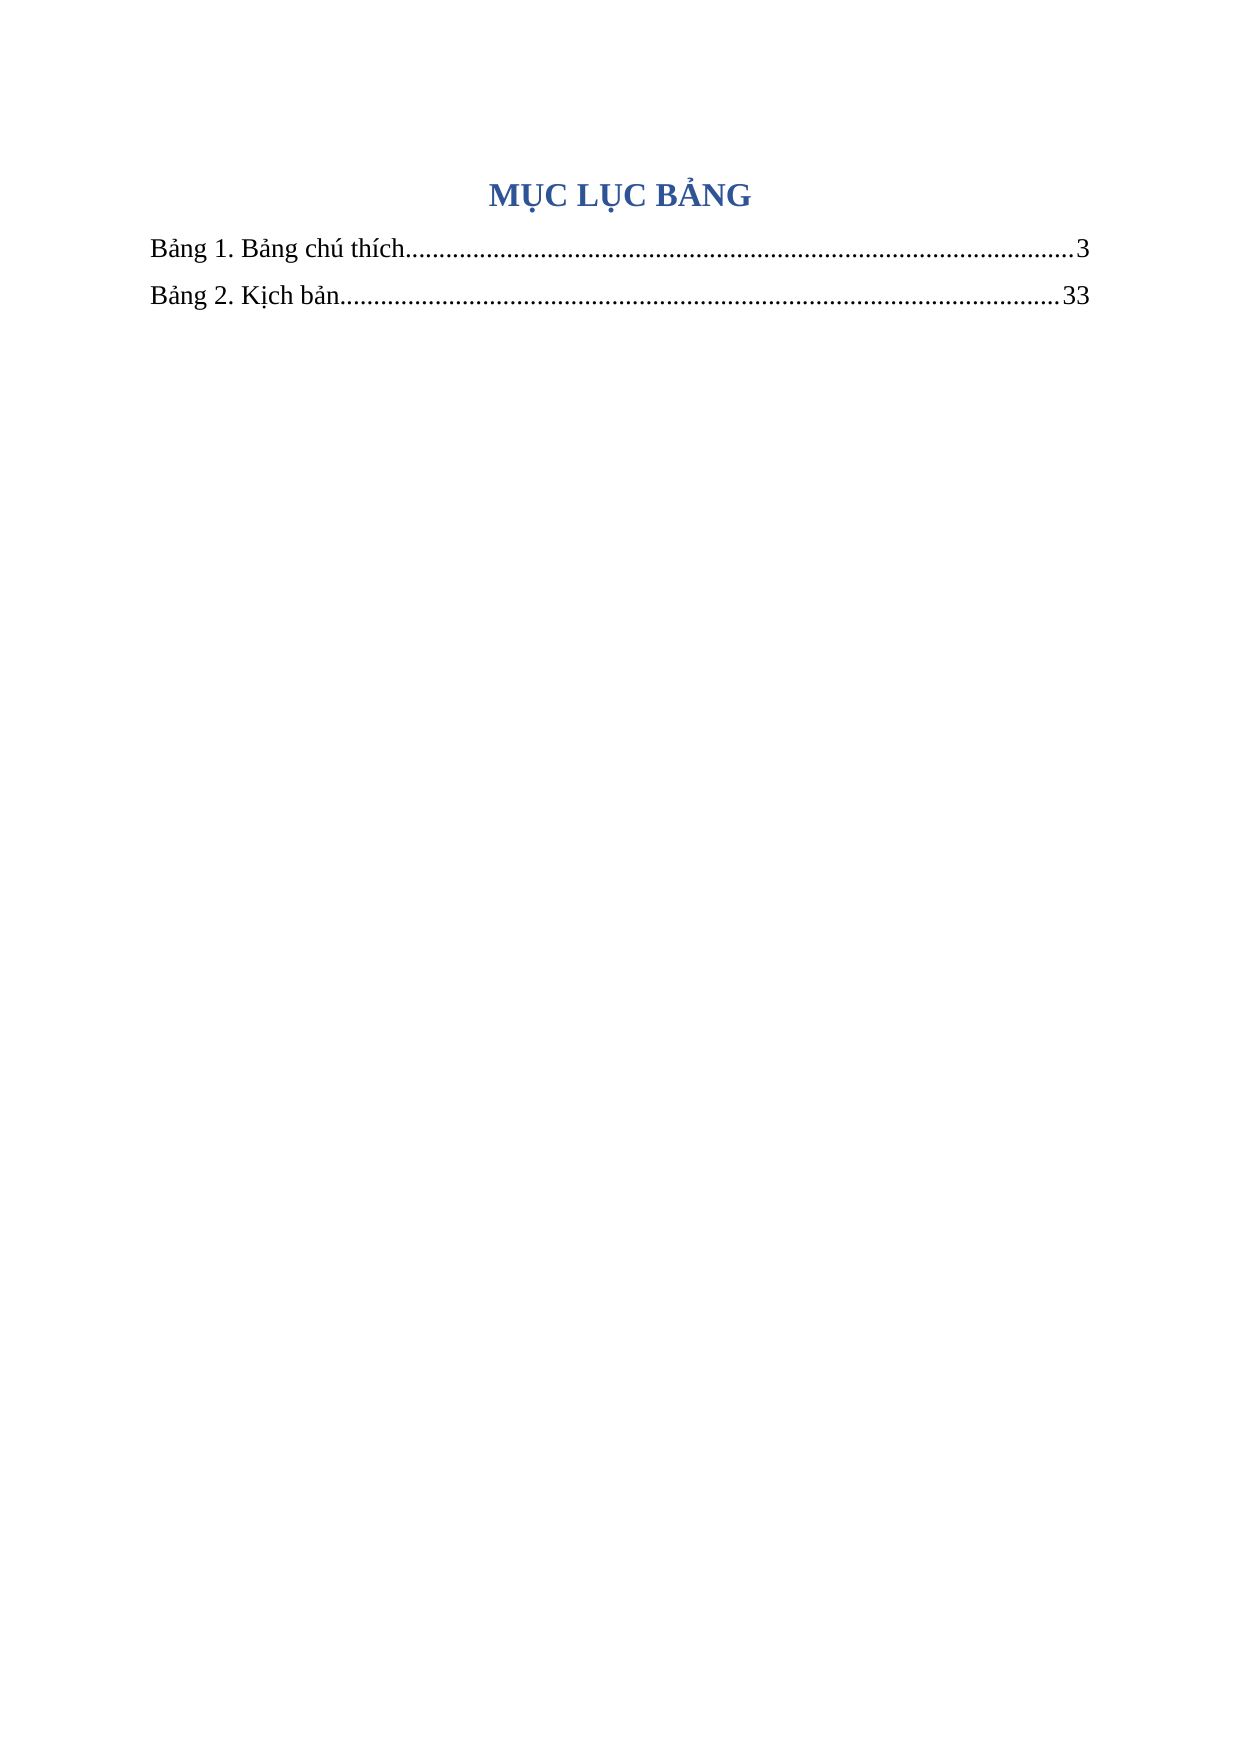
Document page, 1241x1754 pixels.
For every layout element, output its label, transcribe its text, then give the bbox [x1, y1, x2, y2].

text Bảng 1. Bảng chú thích 3 [150, 232, 1090, 264]
subtitle MỤC LỤC BẢNG [150, 175, 1090, 213]
text Bảng 2. Kịch bản 33 [150, 279, 1090, 310]
